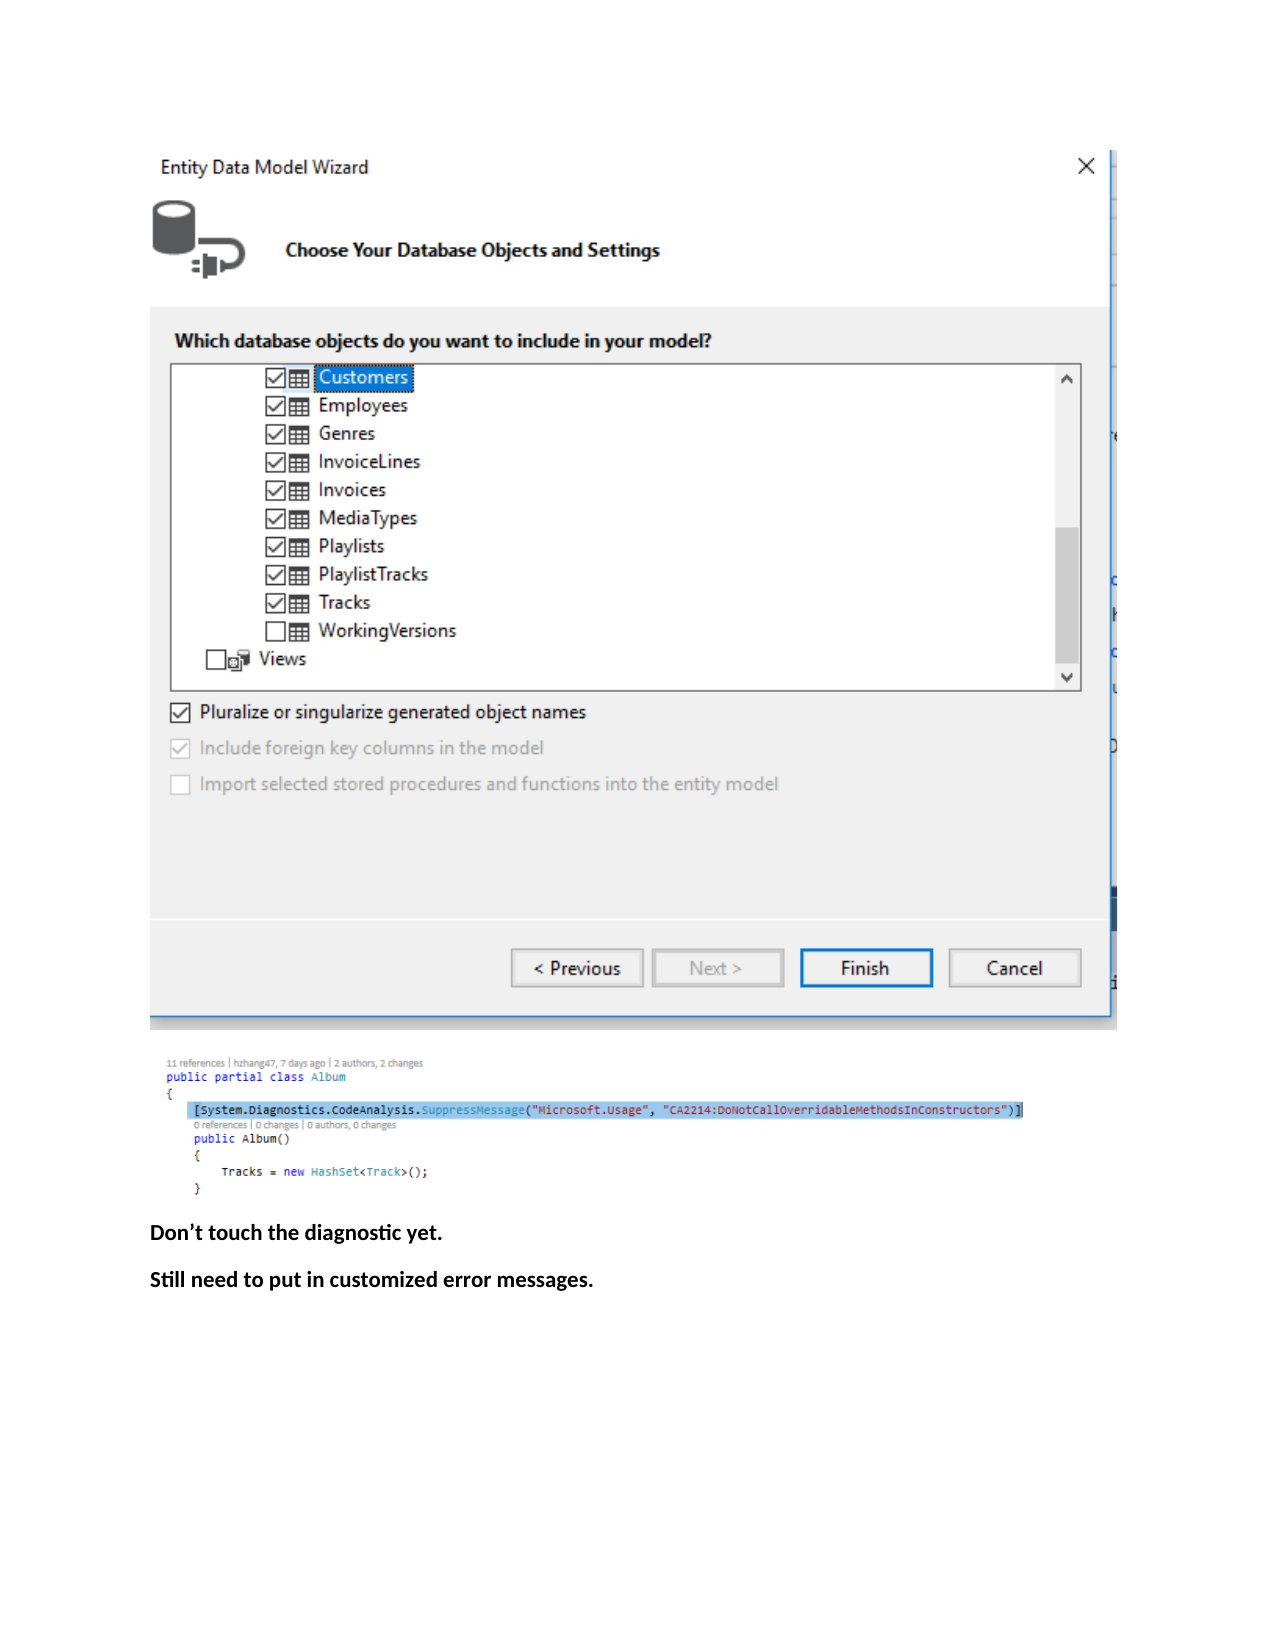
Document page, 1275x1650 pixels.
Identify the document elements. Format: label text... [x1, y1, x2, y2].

text Still need to put in customized error messages. [150, 1265, 1125, 1293]
picture [150, 1048, 1125, 1200]
picture [150, 150, 1118, 1030]
text Don’t touch the diagnostic yet. [150, 1218, 1125, 1247]
